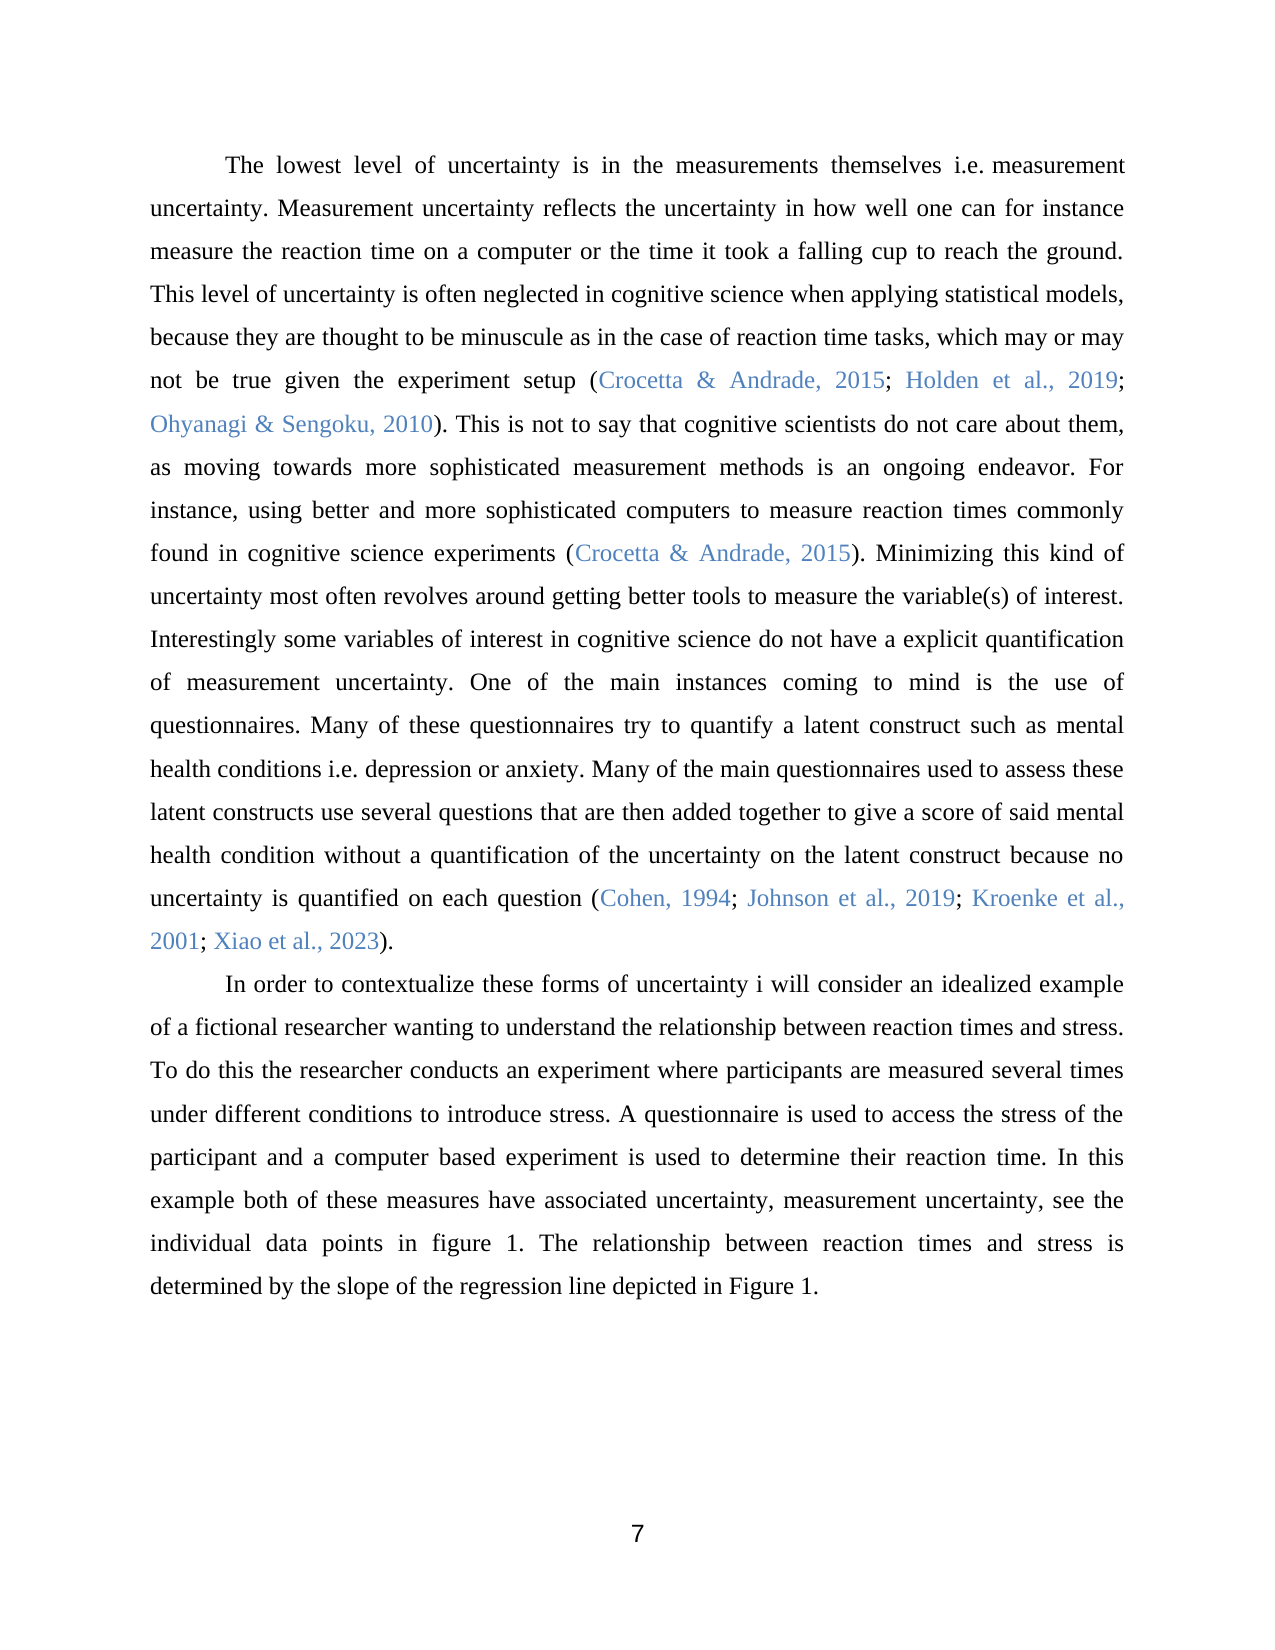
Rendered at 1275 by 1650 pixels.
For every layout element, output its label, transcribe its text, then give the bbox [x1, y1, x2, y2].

text The lowest level of uncertainty is in the measurements themselves i.e. measurement uncertainty. Measurement uncertainty reflects the uncertainty in how well one can for instance measure the reaction time on a computer or the time it took a falling cup to reach the ground. This level of uncertainty is often neglected in cognitive science when applying statistical models, because they are thought to be minuscule as in the case of reaction time tasks, which may or may not be true given the experiment setup (Crocetta & Andrade, 2015; Holden et al., 2019; Ohyanagi & Sengoku, 2010). This is not to say that cognitive scientists do not care about them, as moving towards more sophisticated measurement methods is an ongoing endeavor. For instance, using better and more sophisticated computers to measure reaction times commonly found in cognitive science experiments (Crocetta & Andrade, 2015). Minimizing this kind of uncertainty most often revolves around getting better tools to measure the variable(s) of interest. Interestingly some variables of interest in cognitive science do not have a explicit quantification of measurement uncertainty. One of the main instances coming to mind is the use of questionnaires. Many of these questionnaires try to quantify a latent construct such as mental health conditions i.e. depression or anxiety. Many of the main questionnaires used to assess these latent constructs use several questions that are then added together to give a score of said mental health condition without a quantification of the uncertainty on the latent construct because no uncertainty is quantified on each question (Cohen, 1994; Johnson et al., 2019; Kroenke et al., 2001; Xiao et al., 2023). [150, 150, 1125, 955]
text In order to contextualize these forms of uncertainty i will consider an idealized example of a fictional researcher wanting to understand the relationship between reaction times and stress. To do this the researcher conducts an experiment where participants are measured several times under different conditions to introduce stress. A questionnaire is used to access the stress of the participant and a computer based experiment is used to determine their reaction time. In this example both of these measures have associated uncertainty, measurement uncertainty, see the individual data points in figure 1. The relationship between reaction times and stress is determined by the slope of the regression line depicted in Figure 1. [150, 969, 1125, 1300]
